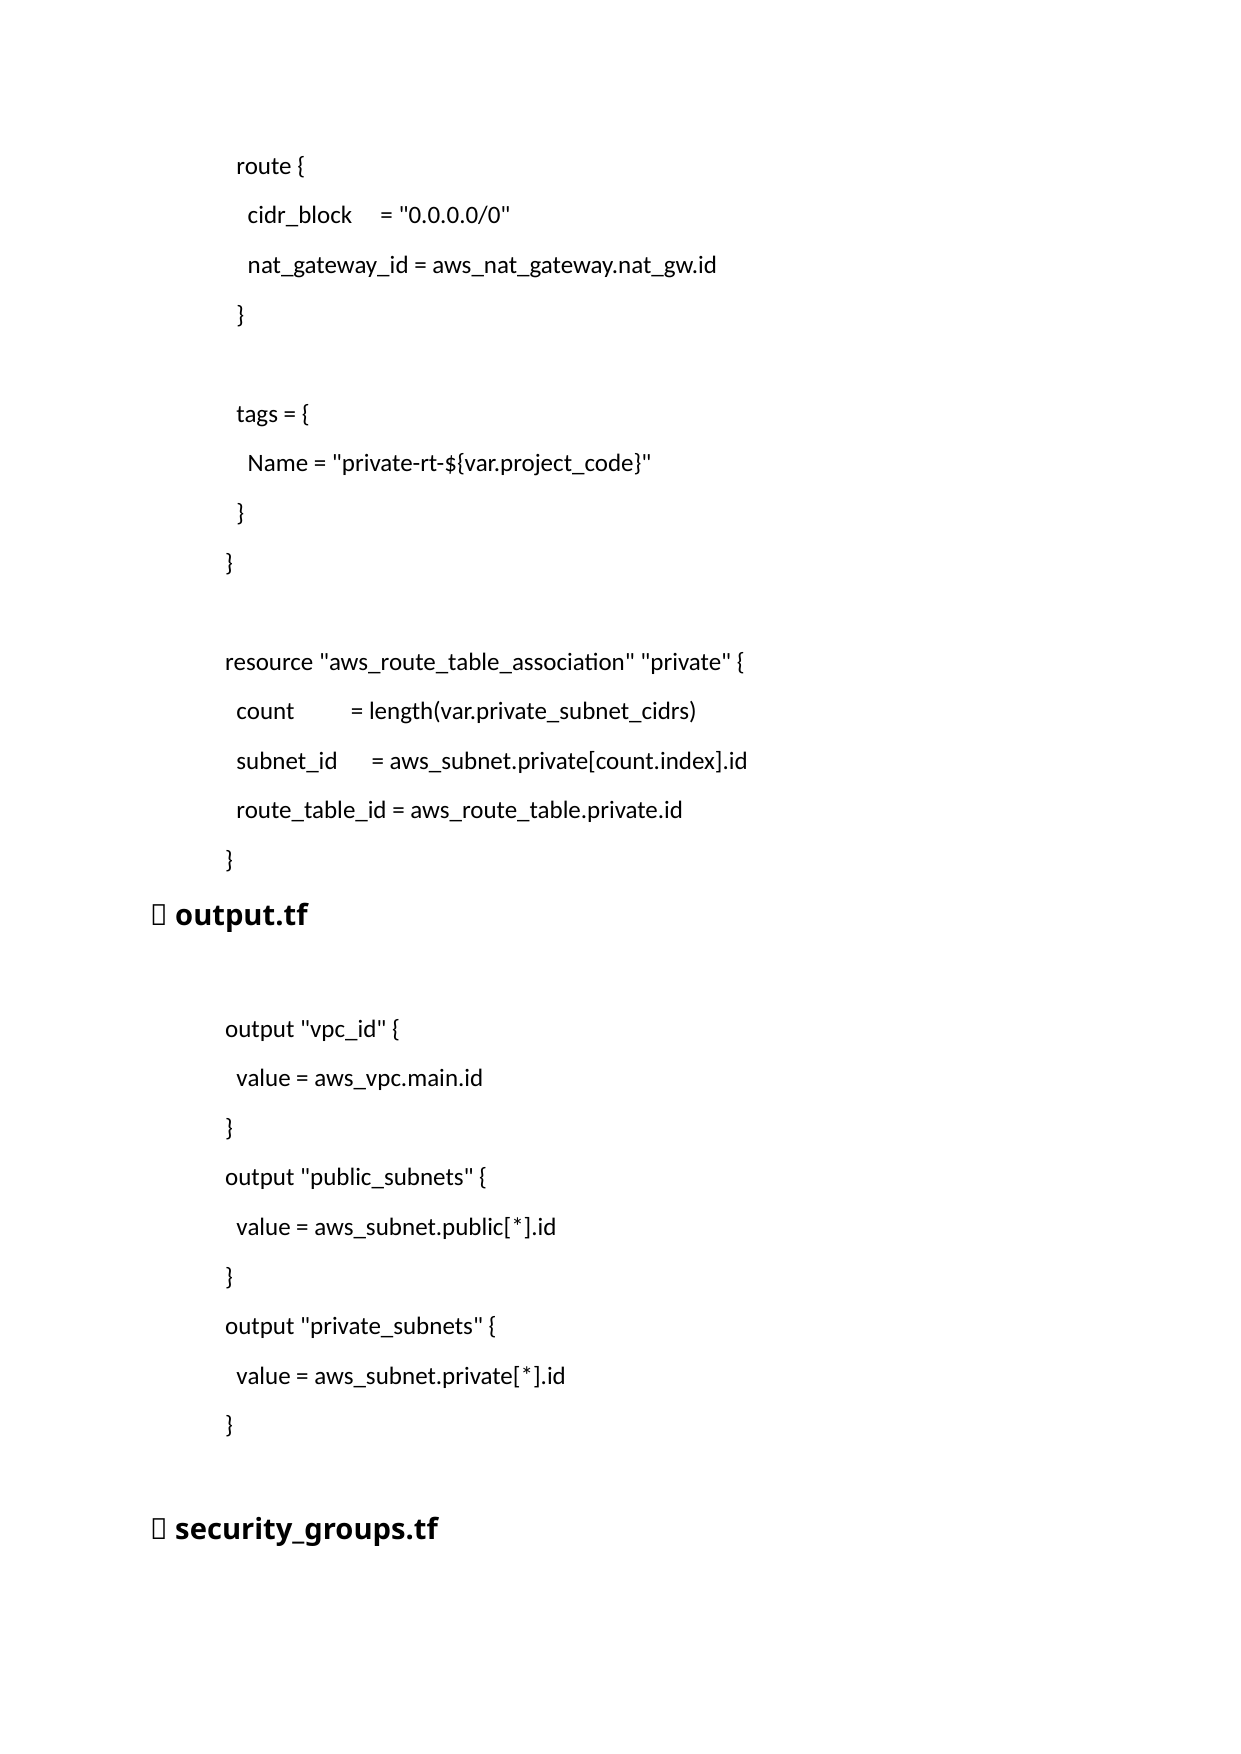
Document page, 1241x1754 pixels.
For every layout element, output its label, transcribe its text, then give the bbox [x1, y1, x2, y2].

text route { [225, 150, 1090, 181]
text 📄 output.tf [150, 894, 1090, 933]
text subnet_id = aws_subnet.private[count.index].id [225, 745, 1090, 776]
text nat_gateway_id = aws_nat_gateway.nat_gw.id [225, 249, 1090, 280]
text } [225, 844, 1090, 875]
text value = aws_subnet.private[*].id [225, 1360, 1090, 1390]
text } [225, 1112, 1090, 1142]
text output "private_subnets" { [225, 1310, 1090, 1341]
text output "public_subnets" { [225, 1161, 1090, 1192]
text } [225, 299, 1090, 329]
text } [225, 1409, 1090, 1440]
text 📄 security_groups.tf [150, 1508, 1090, 1548]
text cidr_block = "0.0.0.0/0" [225, 199, 1090, 230]
text } [225, 1261, 1090, 1291]
text output "vpc_id" { [225, 1013, 1090, 1043]
text route_table_id = aws_route_table.private.id [225, 794, 1090, 825]
text resource "aws_route_table_association" "private" { [225, 646, 1090, 676]
text value = aws_subnet.public[*].id [225, 1211, 1090, 1242]
text tags = { [225, 398, 1090, 428]
text value = aws_vpc.main.id [225, 1062, 1090, 1093]
text } [225, 547, 1090, 577]
text } [225, 497, 1090, 528]
text count = length(var.private_subnet_cidrs) [225, 695, 1090, 726]
text Name = "private-rt-${var.project_code}" [225, 447, 1090, 478]
